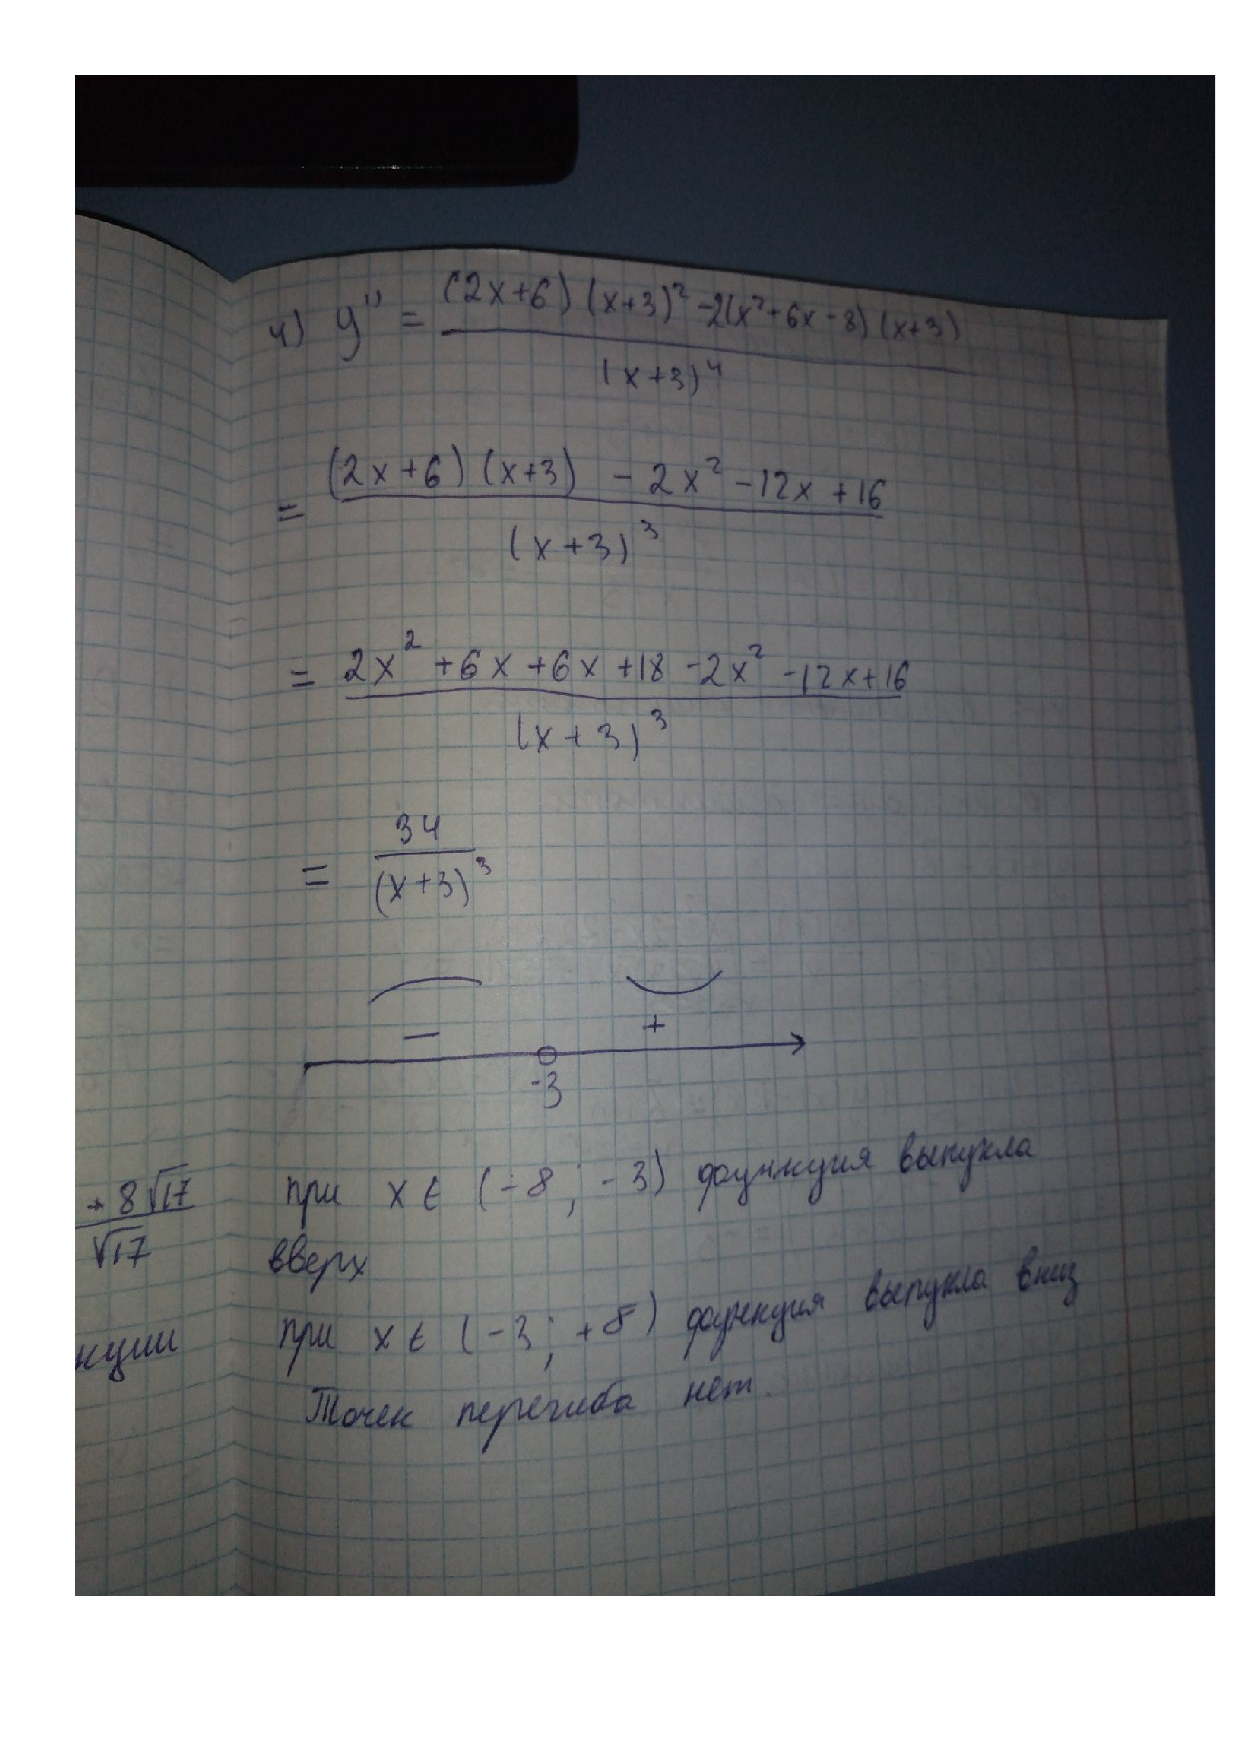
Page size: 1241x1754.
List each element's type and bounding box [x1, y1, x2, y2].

picture [75, 75, 1216, 1596]
